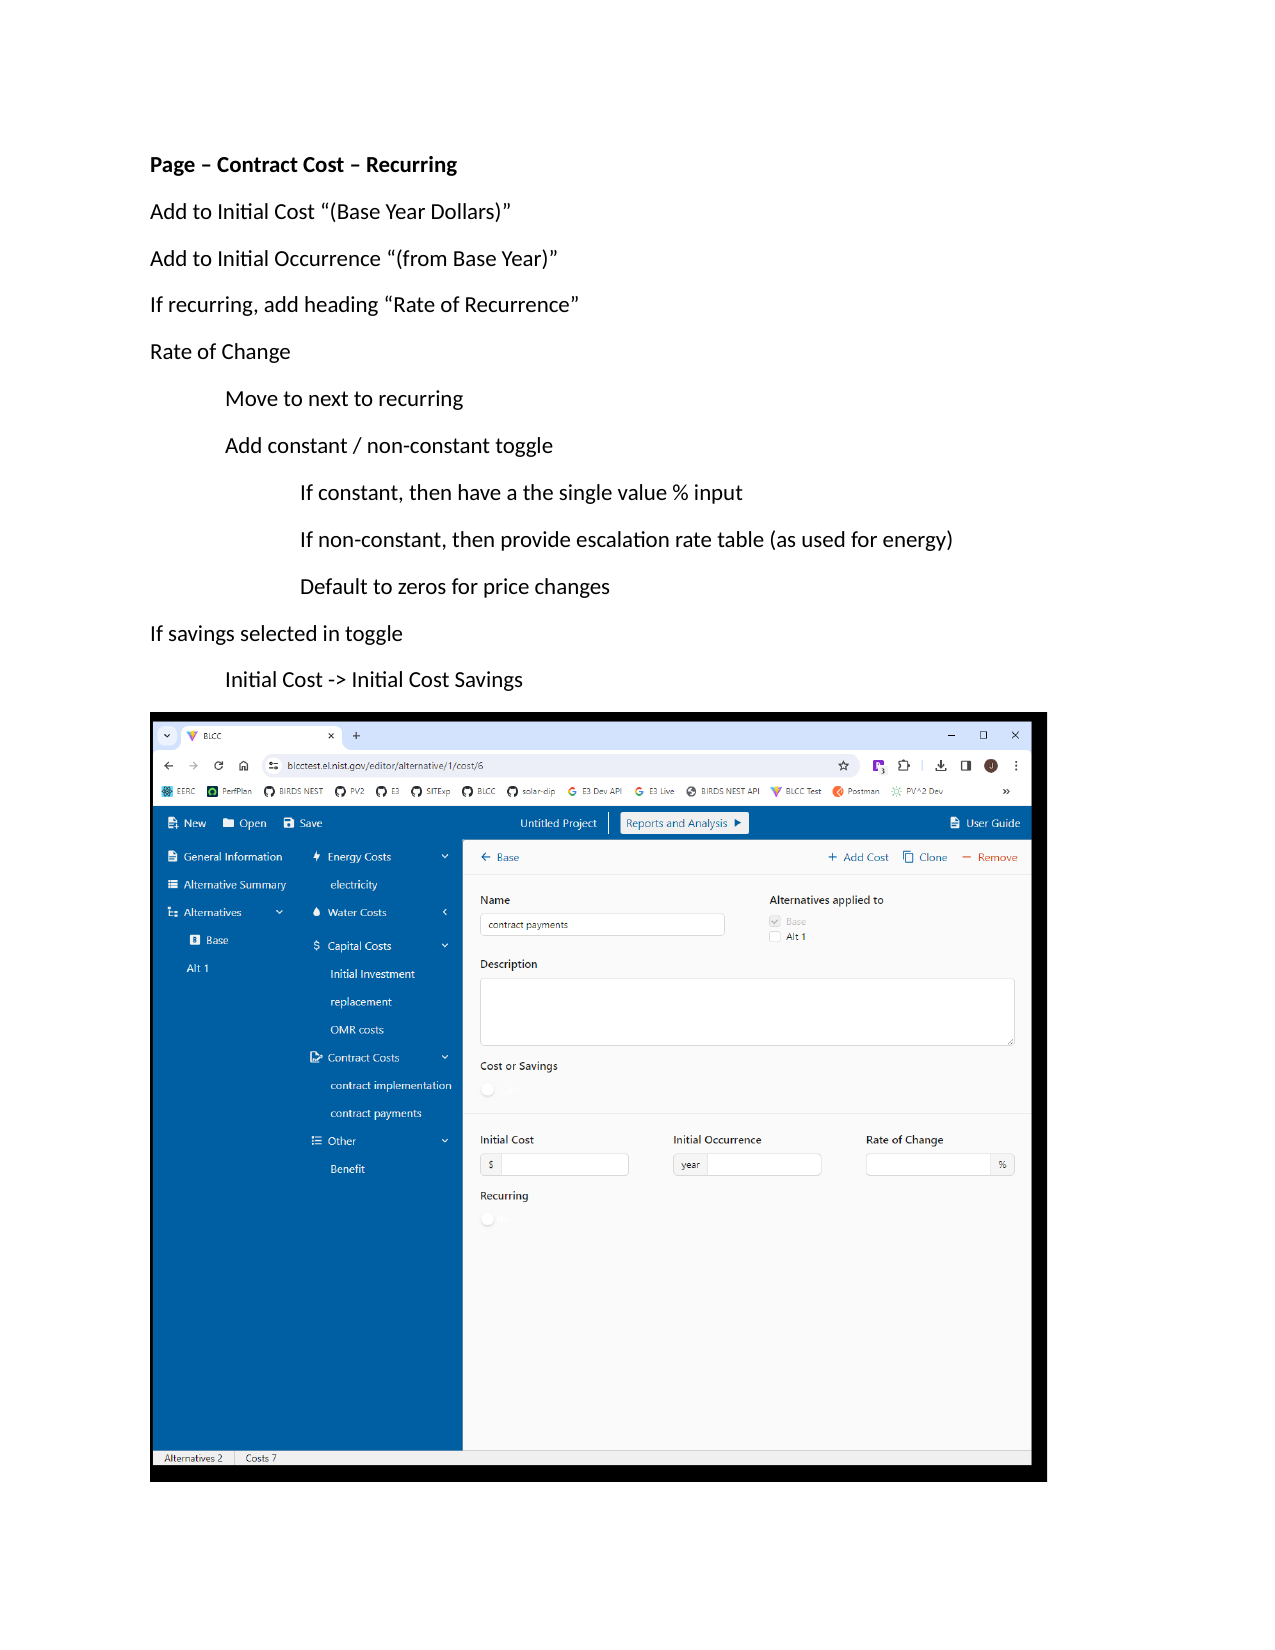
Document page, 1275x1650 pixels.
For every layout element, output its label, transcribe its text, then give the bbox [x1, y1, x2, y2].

text If non-constant, then provide escalation rate table (as used for energy) [150, 525, 1125, 553]
picture [150, 712, 1048, 1482]
text If savings selected in toggle [150, 619, 1125, 647]
text Page – Contract Cost – Recurring [150, 150, 1125, 178]
text If recurring, add heading “Rate of Recurrence” [150, 291, 1125, 319]
text Move to next to recurring [150, 384, 1125, 412]
text Add to Initial Occurrence “(from Base Year)” [150, 244, 1125, 272]
text If constant, then have a the single value % input [150, 478, 1125, 506]
text Rate of Change [150, 337, 1125, 366]
text Add constant / non-constant toggle [150, 431, 1125, 459]
text Initial Cost -> Initial Cost Savings [150, 666, 1125, 694]
text Add to Initial Cost “(Base Year Dollars)” [150, 197, 1125, 225]
text Default to zeros for price changes [150, 572, 1125, 600]
